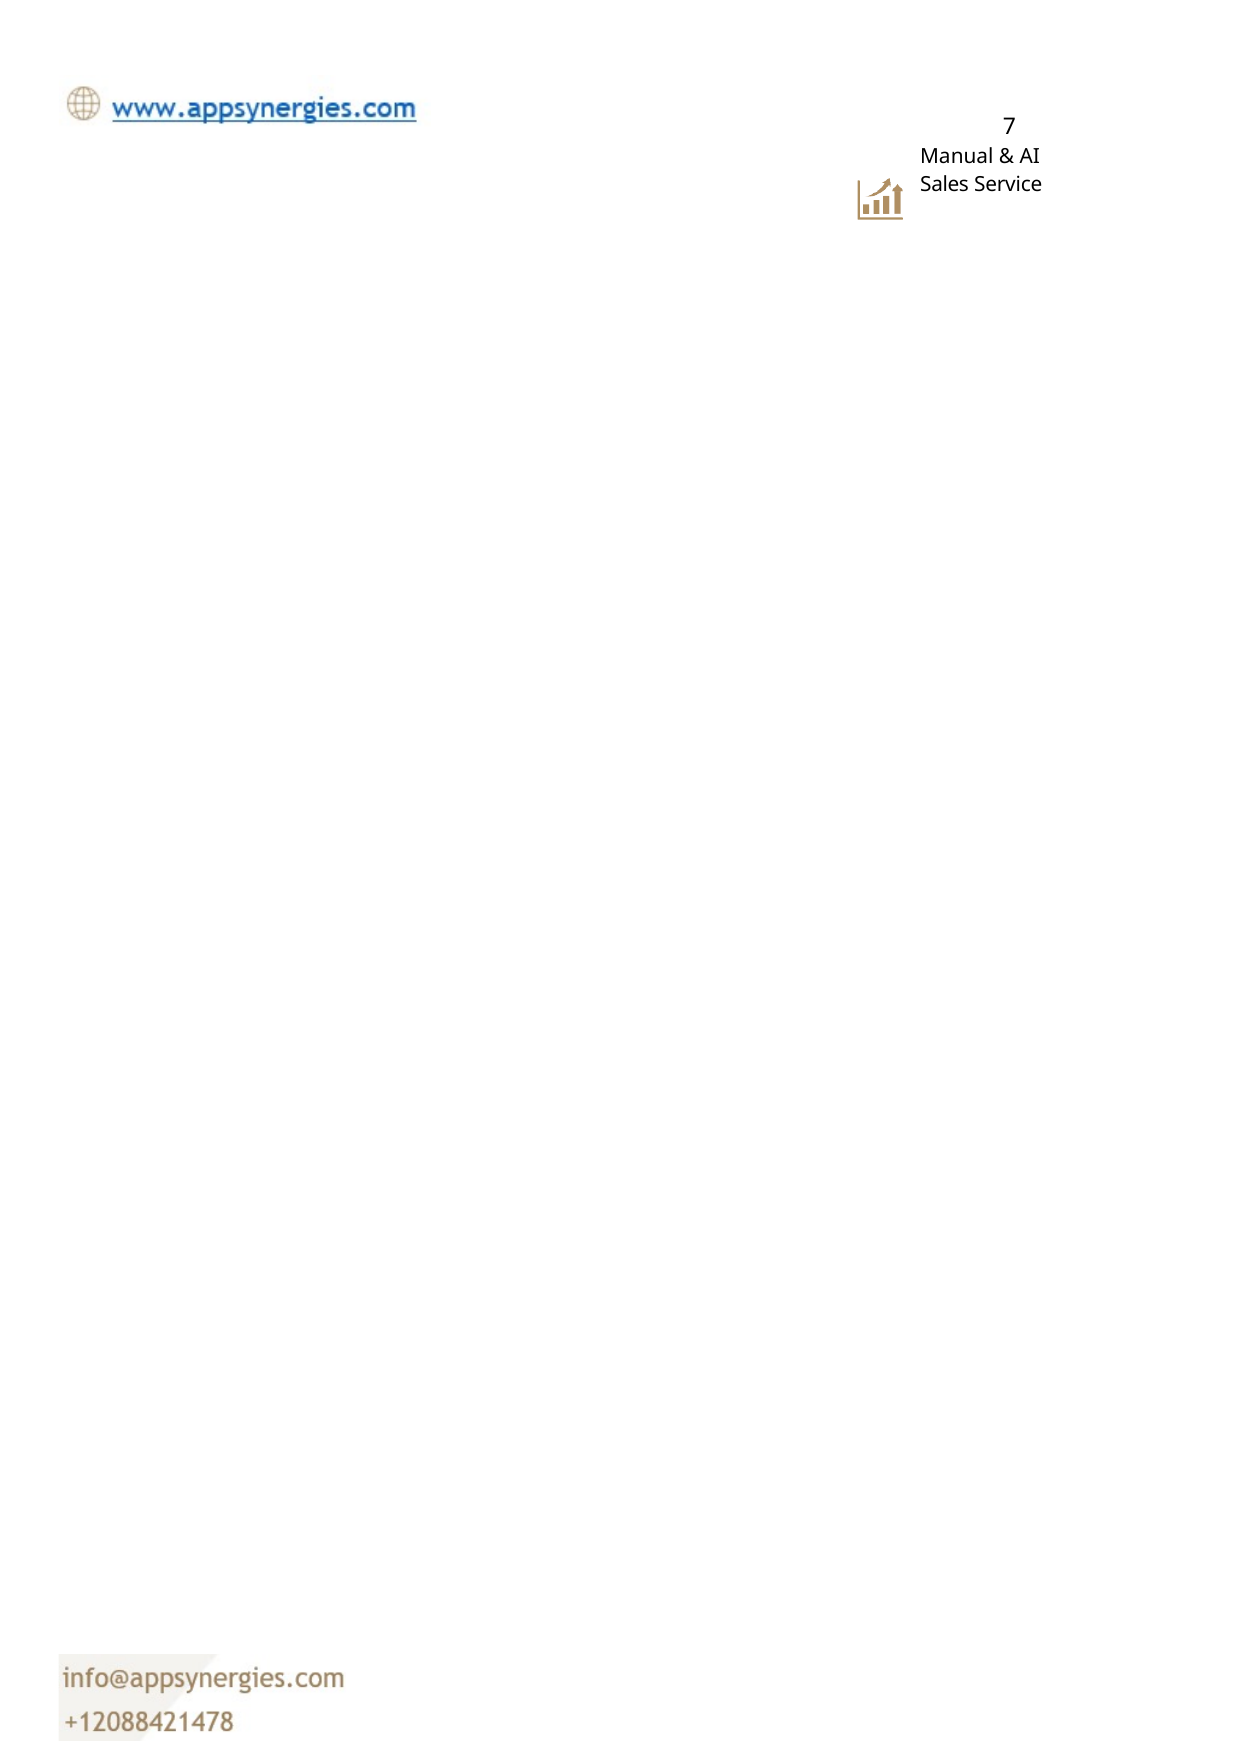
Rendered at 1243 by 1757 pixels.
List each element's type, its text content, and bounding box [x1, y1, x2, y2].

text Manual & AI Sales Service [920, 141, 1066, 198]
picture [58, 75, 431, 135]
picture [58, 1654, 347, 1741]
picture [864, 178, 903, 214]
